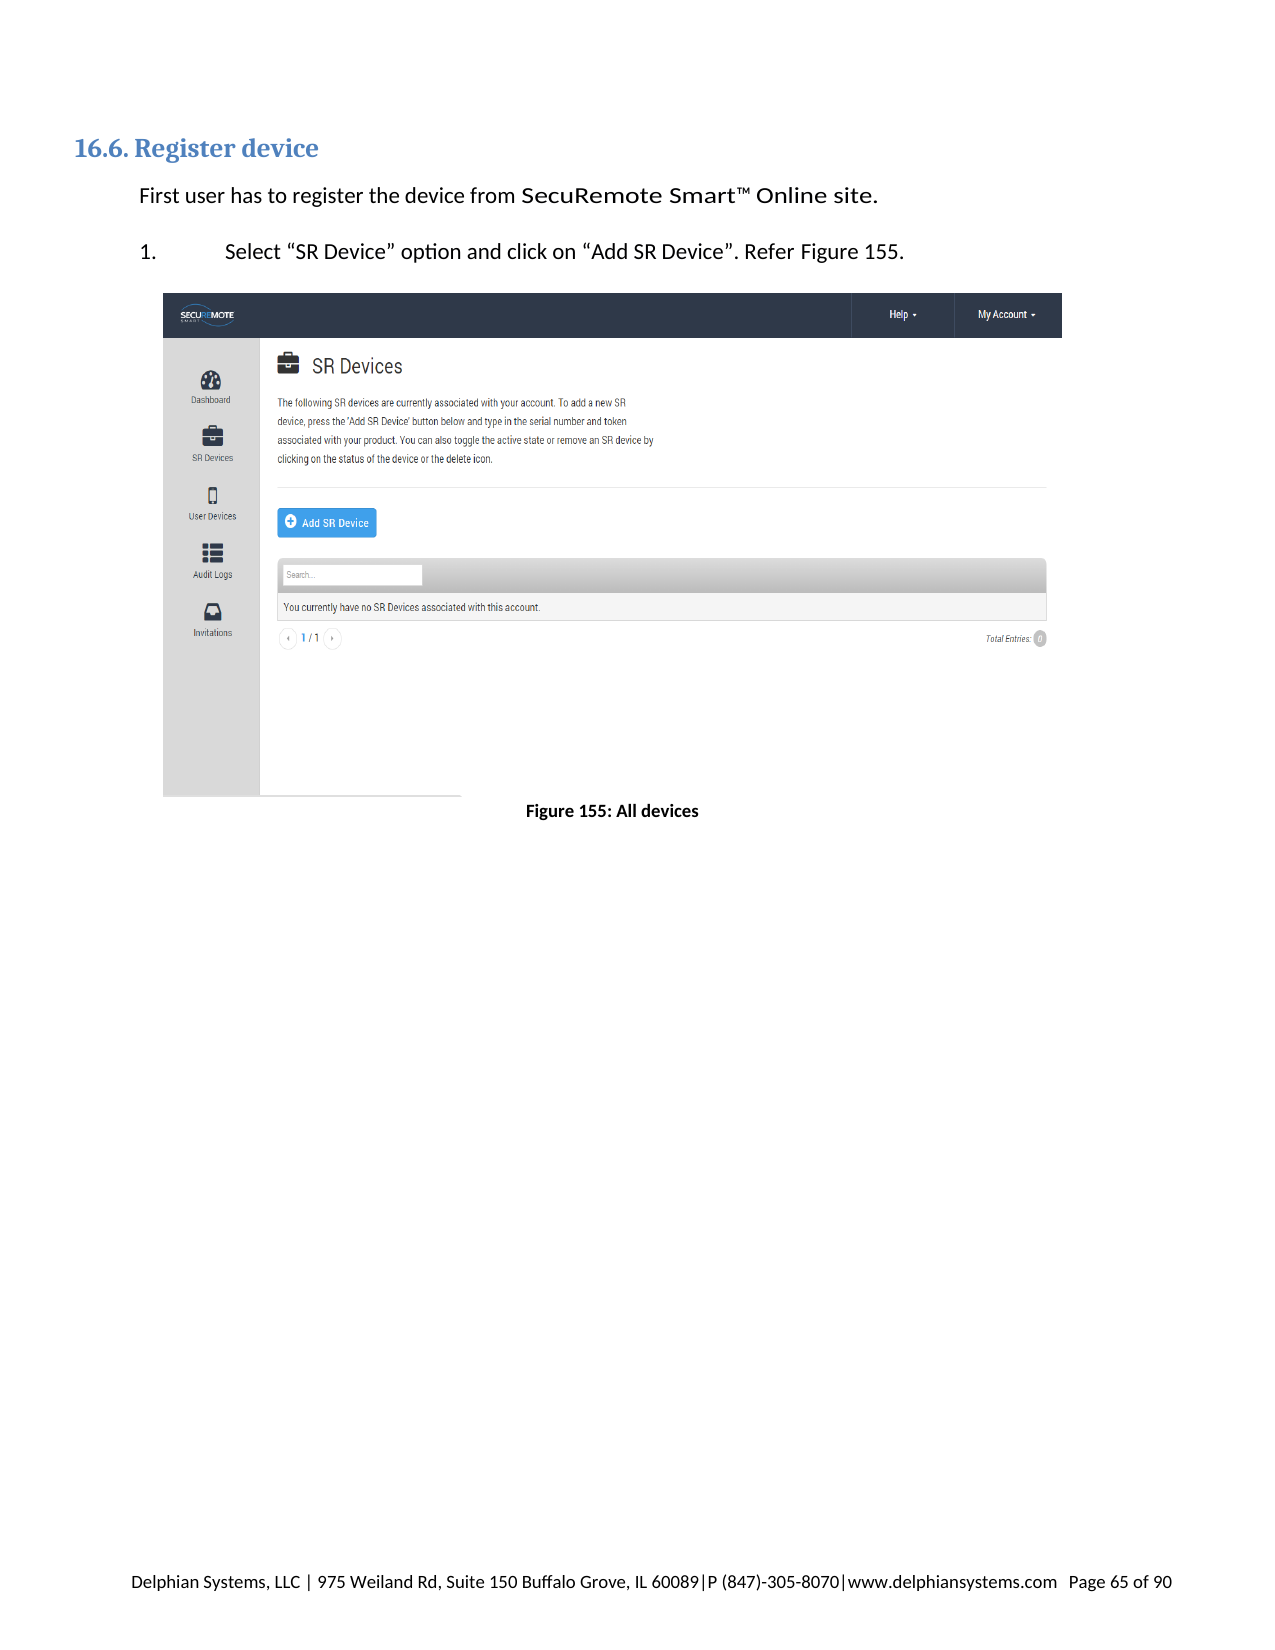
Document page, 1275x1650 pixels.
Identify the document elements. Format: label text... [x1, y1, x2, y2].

text First user has to register the device from SecuRemote Smart™ Online site. [139, 181, 1085, 209]
list Select “SR Device” option and click on “Add SR Device”. Refer Figure 155. [139, 237, 1085, 265]
subtitle Register device [75, 133, 1198, 164]
picture [163, 293, 1062, 797]
text Figure 155: All devices [139, 797, 1085, 822]
